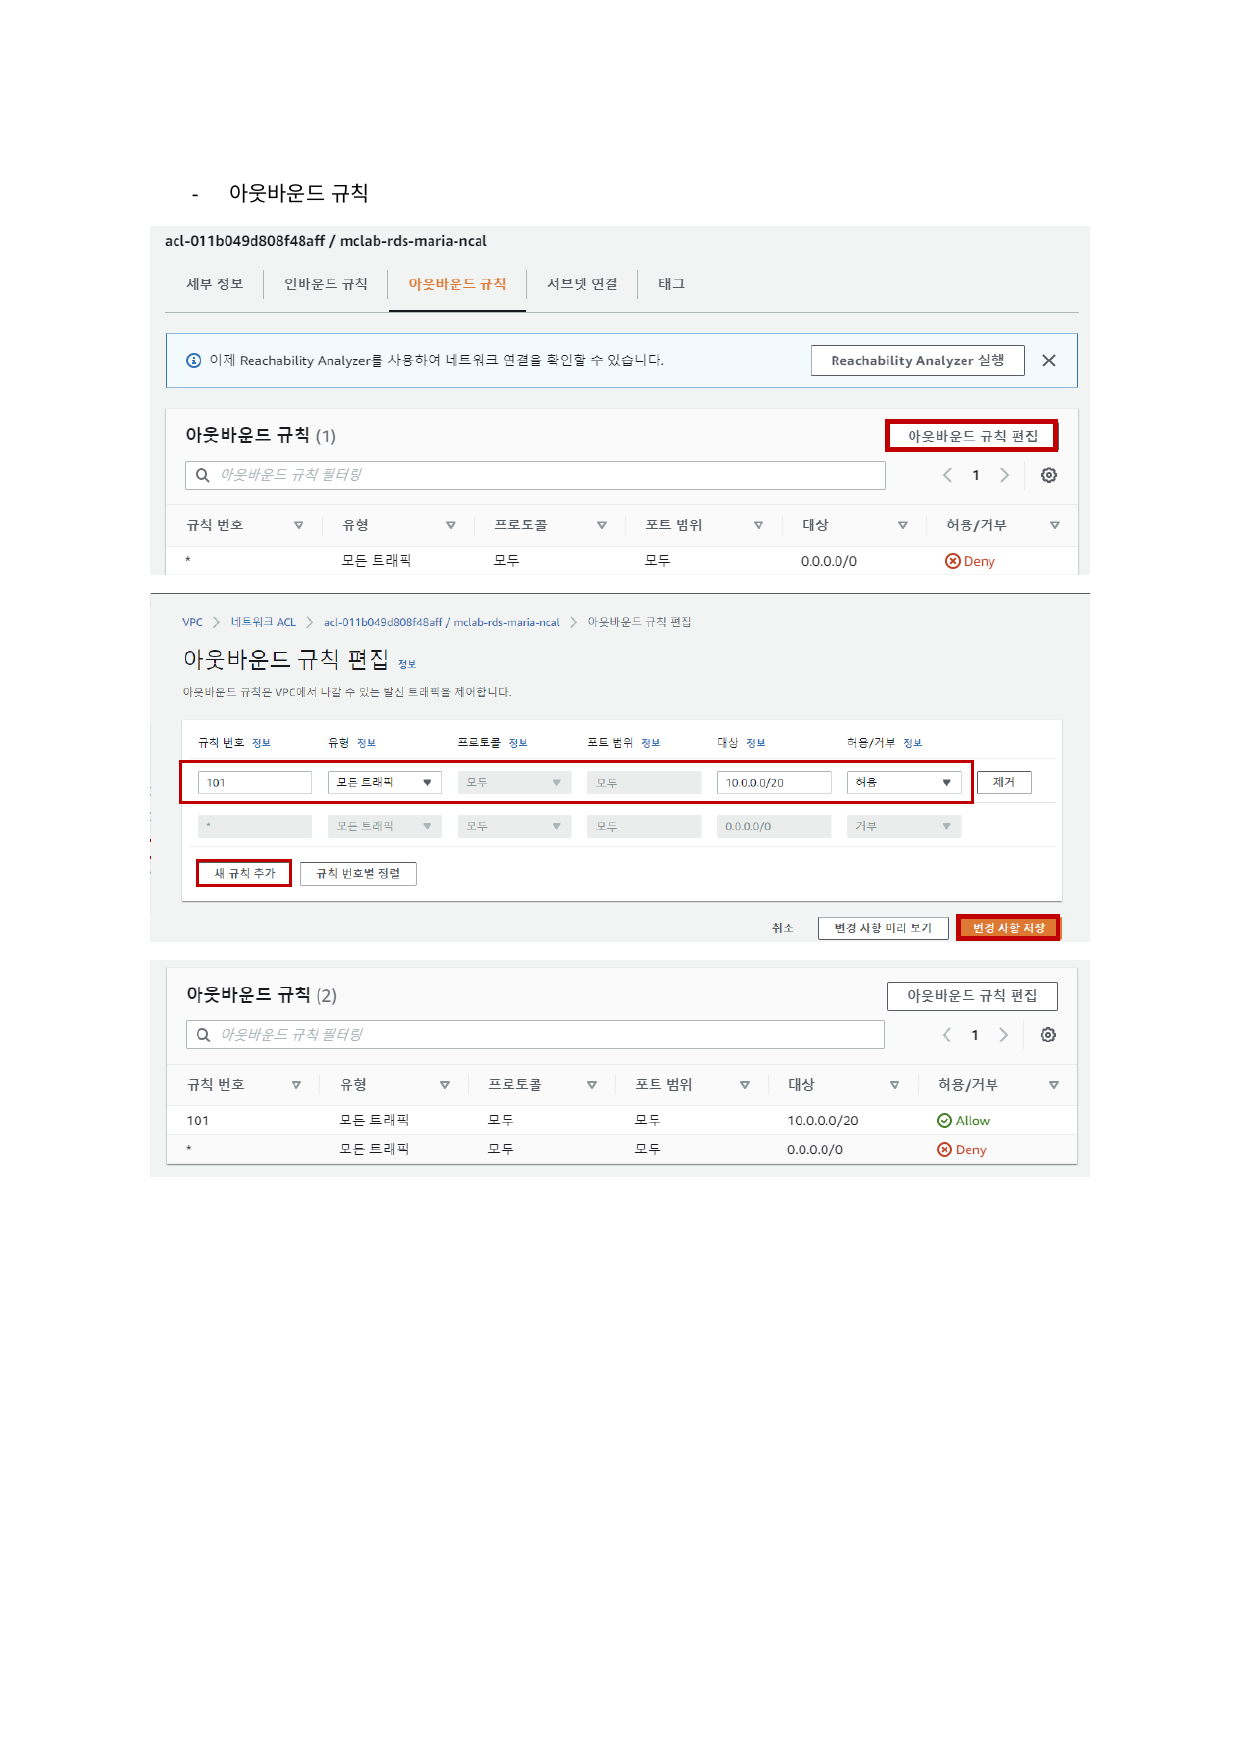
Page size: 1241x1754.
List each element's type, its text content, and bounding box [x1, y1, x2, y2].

picture [150, 593, 1091, 942]
picture [150, 226, 1091, 575]
picture [150, 960, 1091, 1177]
list 아웃바운드 규칙 [192, 177, 1090, 207]
